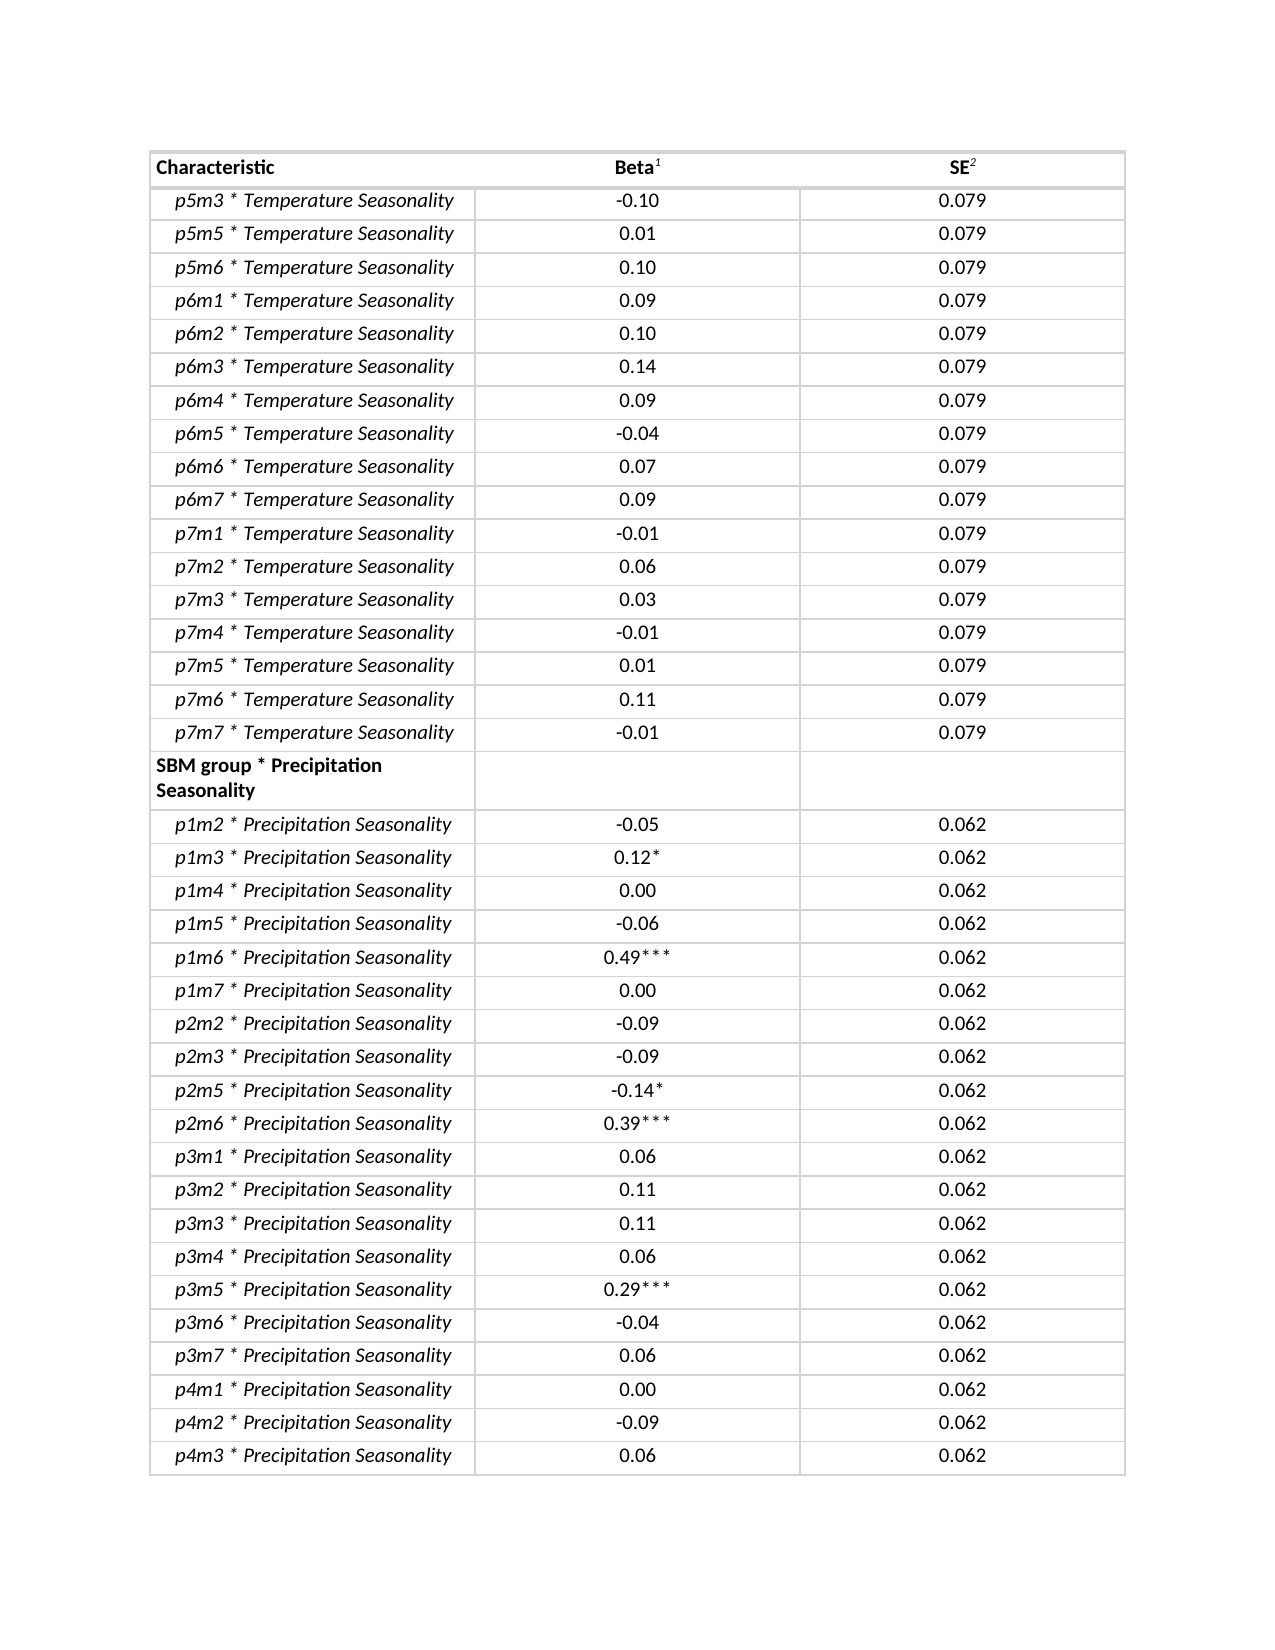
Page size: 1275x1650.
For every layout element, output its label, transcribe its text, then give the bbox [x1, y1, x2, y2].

table_cell 0.07 [476, 453, 799, 485]
table_cell 0.079 [801, 221, 1124, 252]
table_cell p4m3 * Precipitation Seasonality [151, 1442, 474, 1474]
table_cell 0.39*** [476, 1110, 799, 1142]
table_cell 0.062 [801, 1310, 1124, 1341]
table_cell 0.062 [801, 977, 1124, 1009]
table_cell p4m2 * Precipitation Seasonality [151, 1409, 474, 1441]
table_cell 0.11 [476, 1177, 799, 1208]
table_cell 0.062 [801, 1177, 1124, 1208]
table_cell -0.05 [476, 811, 799, 843]
table_cell 0.14 [476, 354, 799, 385]
table_cell p2m3 * Precipitation Seasonality [151, 1044, 474, 1075]
table_cell p3m7 * Precipitation Seasonality [151, 1343, 474, 1374]
table_cell 0.01 [476, 221, 799, 252]
table_cell -0.09 [476, 1409, 799, 1441]
table_cell 0.062 [801, 1044, 1124, 1075]
table_cell 0.079 [801, 320, 1124, 352]
table_cell 0.062 [801, 911, 1124, 942]
table_cell 0.079 [801, 287, 1124, 319]
table_cell 0.062 [801, 1077, 1124, 1108]
table_cell p6m5 * Temperature Seasonality [151, 420, 474, 452]
table_cell 0.062 [801, 1409, 1124, 1441]
table_cell 0.10 [476, 254, 799, 286]
table_cell 0.079 [801, 487, 1124, 518]
table_cell 0.062 [801, 844, 1124, 876]
table_cell 0.03 [476, 586, 799, 618]
table_cell -0.01 [476, 620, 799, 651]
table_header SE2 [800, 154, 1124, 186]
table_cell p7m1 * Temperature Seasonality [151, 520, 474, 551]
table_cell 0.062 [801, 1143, 1124, 1175]
table_cell SBM group * Precipitation Seasonality [151, 752, 474, 809]
table_cell 0.11 [476, 686, 799, 717]
table_cell p6m1 * Temperature Seasonality [151, 287, 474, 319]
table_cell p1m5 * Precipitation Seasonality [151, 911, 474, 942]
table_cell 0.00 [476, 977, 799, 1009]
table_cell p6m6 * Temperature Seasonality [151, 453, 474, 485]
table_cell 0.079 [801, 586, 1124, 618]
table_cell p5m3 * Temperature Seasonality [151, 190, 474, 219]
table_cell 0.079 [801, 719, 1124, 751]
table_cell 0.29*** [476, 1276, 799, 1308]
table_cell p1m4 * Precipitation Seasonality [151, 877, 474, 909]
table_cell 0.00 [476, 1376, 799, 1407]
table_cell -0.04 [476, 1310, 799, 1341]
table_cell 0.062 [801, 1442, 1124, 1474]
table_cell p4m1 * Precipitation Seasonality [151, 1376, 474, 1407]
table_cell 0.01 [476, 653, 799, 684]
table_cell p2m5 * Precipitation Seasonality [151, 1077, 474, 1108]
table_cell -0.09 [476, 1010, 799, 1042]
table_cell 0.062 [801, 1343, 1124, 1374]
table_cell 0.00 [476, 877, 799, 909]
table_cell 0.079 [801, 420, 1124, 452]
table_cell 0.062 [801, 1210, 1124, 1241]
table_cell 0.062 [801, 1243, 1124, 1274]
table_cell 0.079 [801, 653, 1124, 684]
table_header Characteristic [151, 154, 475, 186]
table_cell -0.10 [476, 190, 799, 219]
table_header Beta1 [475, 154, 800, 186]
table_cell p7m5 * Temperature Seasonality [151, 653, 474, 684]
table_cell 0.10 [476, 320, 799, 352]
table_cell 0.079 [801, 686, 1124, 717]
table_cell p7m3 * Temperature Seasonality [151, 586, 474, 618]
table_cell 0.079 [801, 620, 1124, 651]
table_cell p3m1 * Precipitation Seasonality [151, 1143, 474, 1175]
table_cell p1m2 * Precipitation Seasonality [151, 811, 474, 843]
table_cell p6m7 * Temperature Seasonality [151, 487, 474, 518]
table_cell 0.079 [801, 387, 1124, 418]
table_cell p1m6 * Precipitation Seasonality [151, 944, 474, 976]
table_cell p3m6 * Precipitation Seasonality [151, 1310, 474, 1341]
table_cell p3m4 * Precipitation Seasonality [151, 1243, 474, 1274]
table_cell 0.09 [476, 287, 799, 319]
table_cell 0.062 [801, 1010, 1124, 1042]
table_cell 0.079 [801, 553, 1124, 584]
table_cell -0.09 [476, 1044, 799, 1075]
table_cell p6m3 * Temperature Seasonality [151, 354, 474, 385]
table_cell -0.01 [476, 719, 799, 751]
table_cell p1m7 * Precipitation Seasonality [151, 977, 474, 1009]
table_cell -0.06 [476, 911, 799, 942]
table_cell 0.062 [801, 944, 1124, 976]
table_cell 0.079 [801, 254, 1124, 286]
table_cell p3m3 * Precipitation Seasonality [151, 1210, 474, 1241]
table_cell 0.062 [801, 1376, 1124, 1407]
table_cell -0.01 [476, 520, 799, 551]
table_cell 0.06 [476, 1143, 799, 1175]
table_cell p2m6 * Precipitation Seasonality [151, 1110, 474, 1142]
table_cell 0.11 [476, 1210, 799, 1241]
table_cell 0.062 [801, 811, 1124, 843]
table_cell 0.12* [476, 844, 799, 876]
table_cell -0.14* [476, 1077, 799, 1108]
table_cell -0.04 [476, 420, 799, 452]
table_cell p5m6 * Temperature Seasonality [151, 254, 474, 286]
table_cell p3m2 * Precipitation Seasonality [151, 1177, 474, 1208]
table_cell p7m2 * Temperature Seasonality [151, 553, 474, 584]
table_cell p7m7 * Temperature Seasonality [151, 719, 474, 751]
table_cell p7m4 * Temperature Seasonality [151, 620, 474, 651]
table_cell [801, 752, 1124, 809]
table_cell p3m5 * Precipitation Seasonality [151, 1276, 474, 1308]
table_cell 0.49*** [476, 944, 799, 976]
table_cell p2m2 * Precipitation Seasonality [151, 1010, 474, 1042]
table_cell p6m4 * Temperature Seasonality [151, 387, 474, 418]
table_cell 0.09 [476, 387, 799, 418]
table_cell 0.06 [476, 1243, 799, 1274]
table_cell p5m5 * Temperature Seasonality [151, 221, 474, 252]
table_cell p6m2 * Temperature Seasonality [151, 320, 474, 352]
table_cell p7m6 * Temperature Seasonality [151, 686, 474, 717]
table_cell 0.079 [801, 453, 1124, 485]
table_cell 0.062 [801, 1110, 1124, 1142]
table_cell 0.062 [801, 877, 1124, 909]
table_cell 0.06 [476, 1343, 799, 1374]
table_cell 0.079 [801, 190, 1124, 219]
table_cell 0.079 [801, 520, 1124, 551]
table_cell 0.09 [476, 487, 799, 518]
table_cell [476, 752, 799, 809]
table_cell 0.06 [476, 553, 799, 584]
table_cell 0.079 [801, 354, 1124, 385]
table_cell 0.062 [801, 1276, 1124, 1308]
table_cell 0.06 [476, 1442, 799, 1474]
table_cell p1m3 * Precipitation Seasonality [151, 844, 474, 876]
